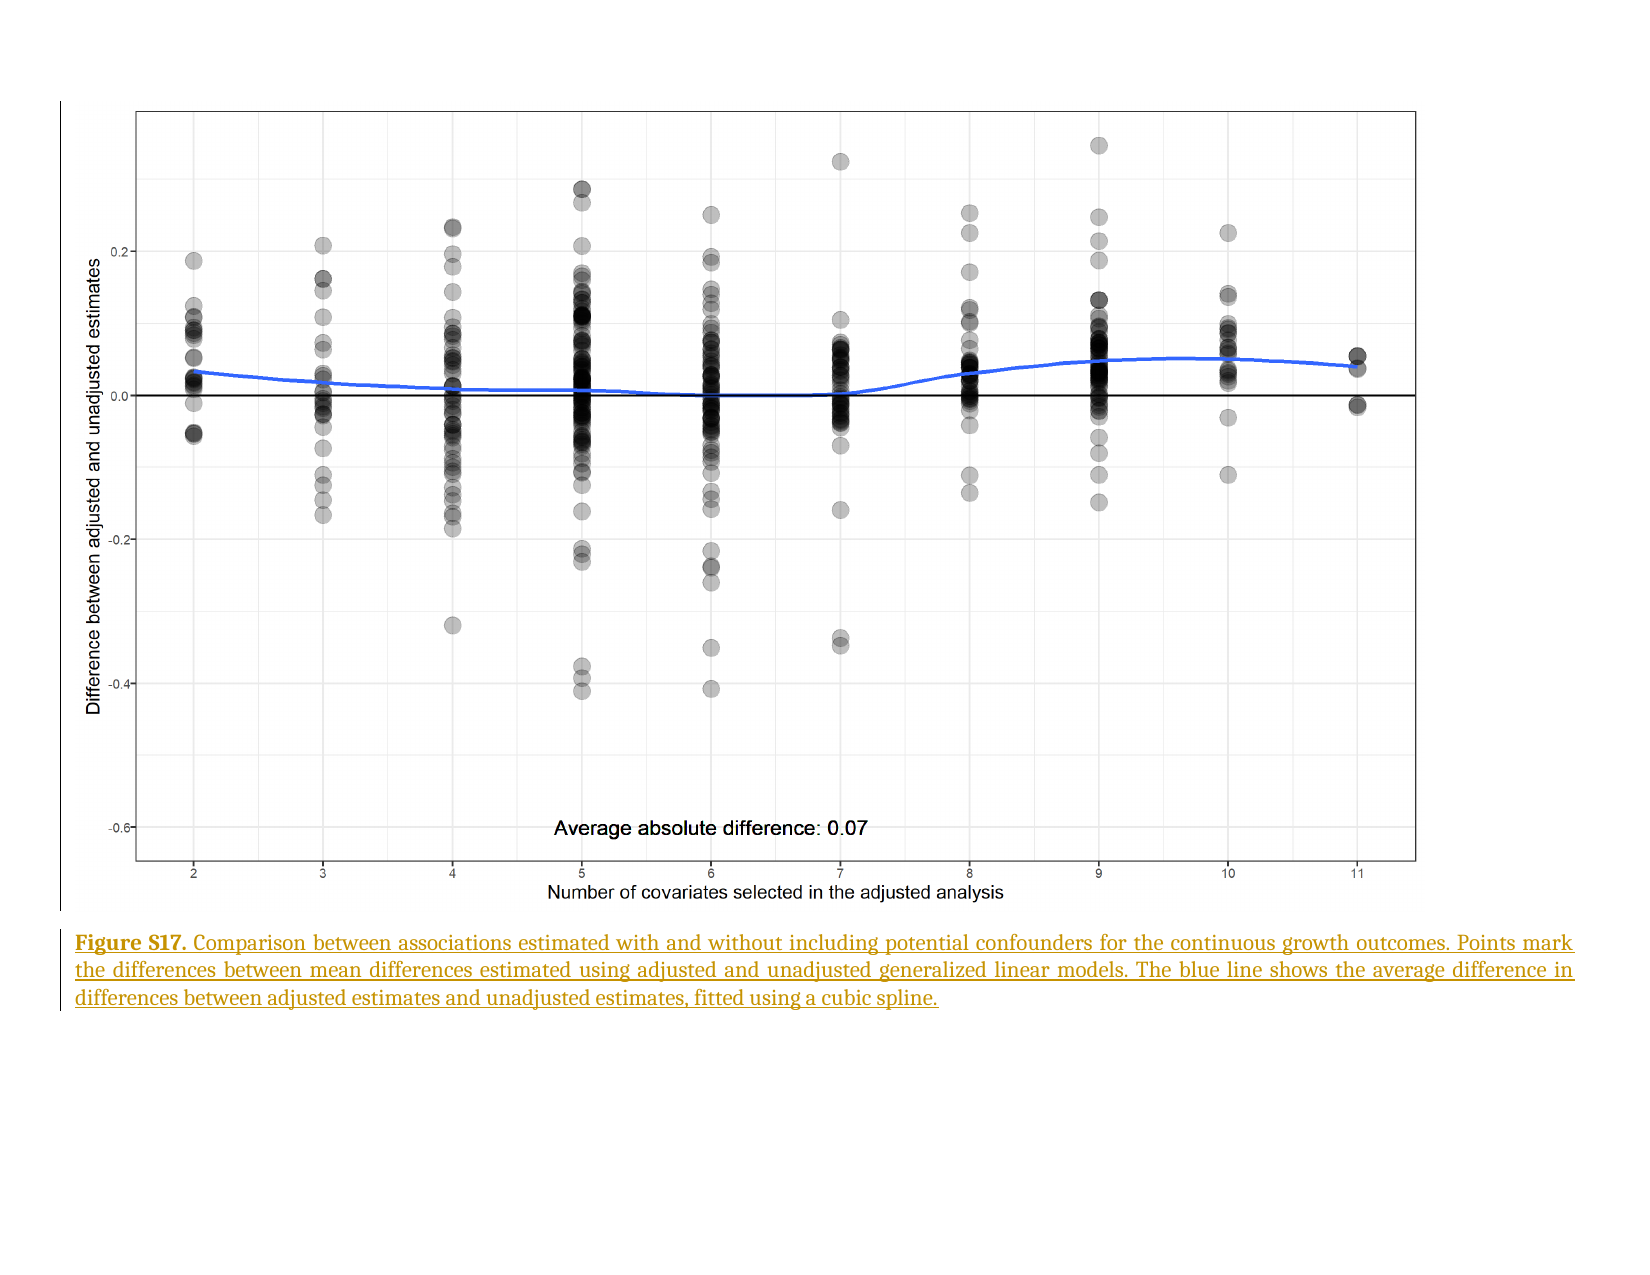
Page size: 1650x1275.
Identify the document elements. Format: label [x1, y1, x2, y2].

picture [75, 101, 1425, 912]
